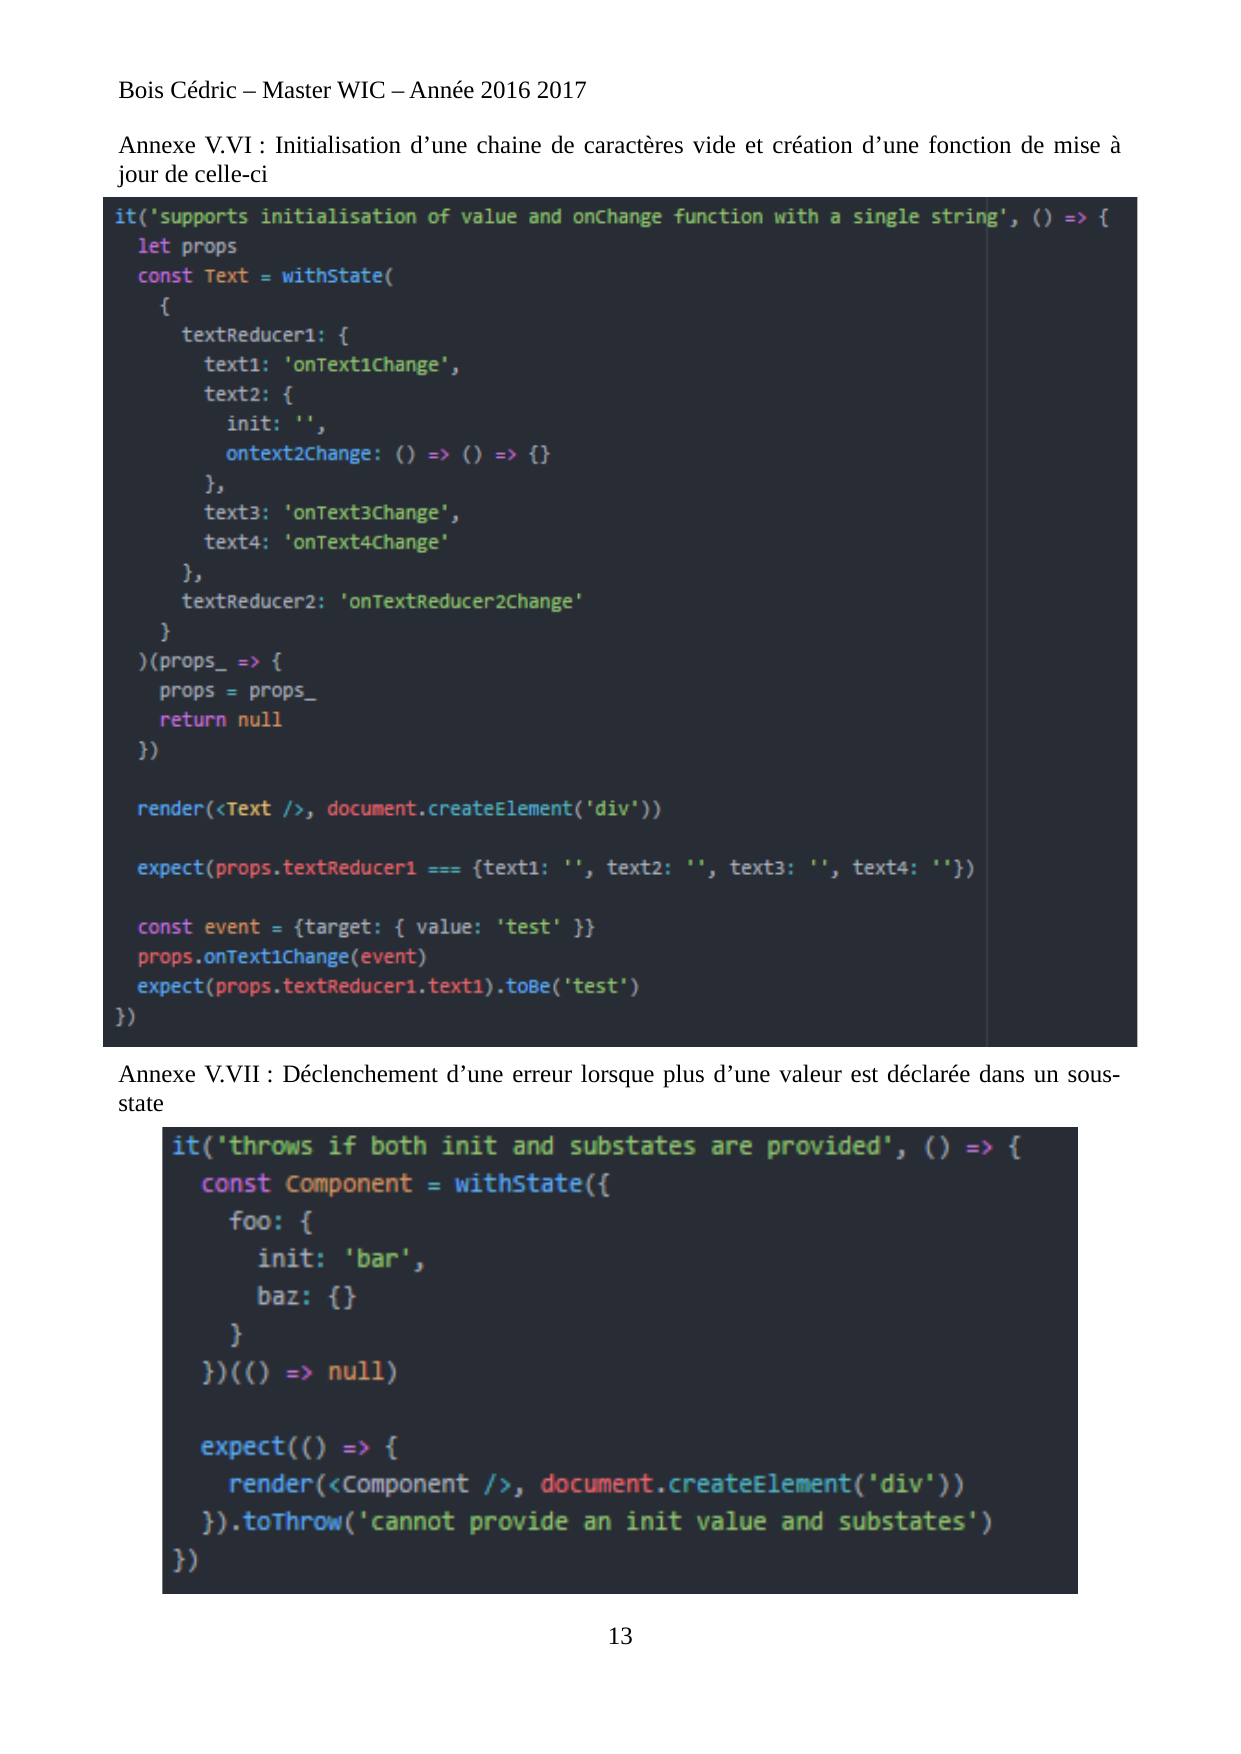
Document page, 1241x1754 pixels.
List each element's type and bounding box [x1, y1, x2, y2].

picture [162, 1127, 1078, 1594]
picture [103, 197, 1138, 1047]
